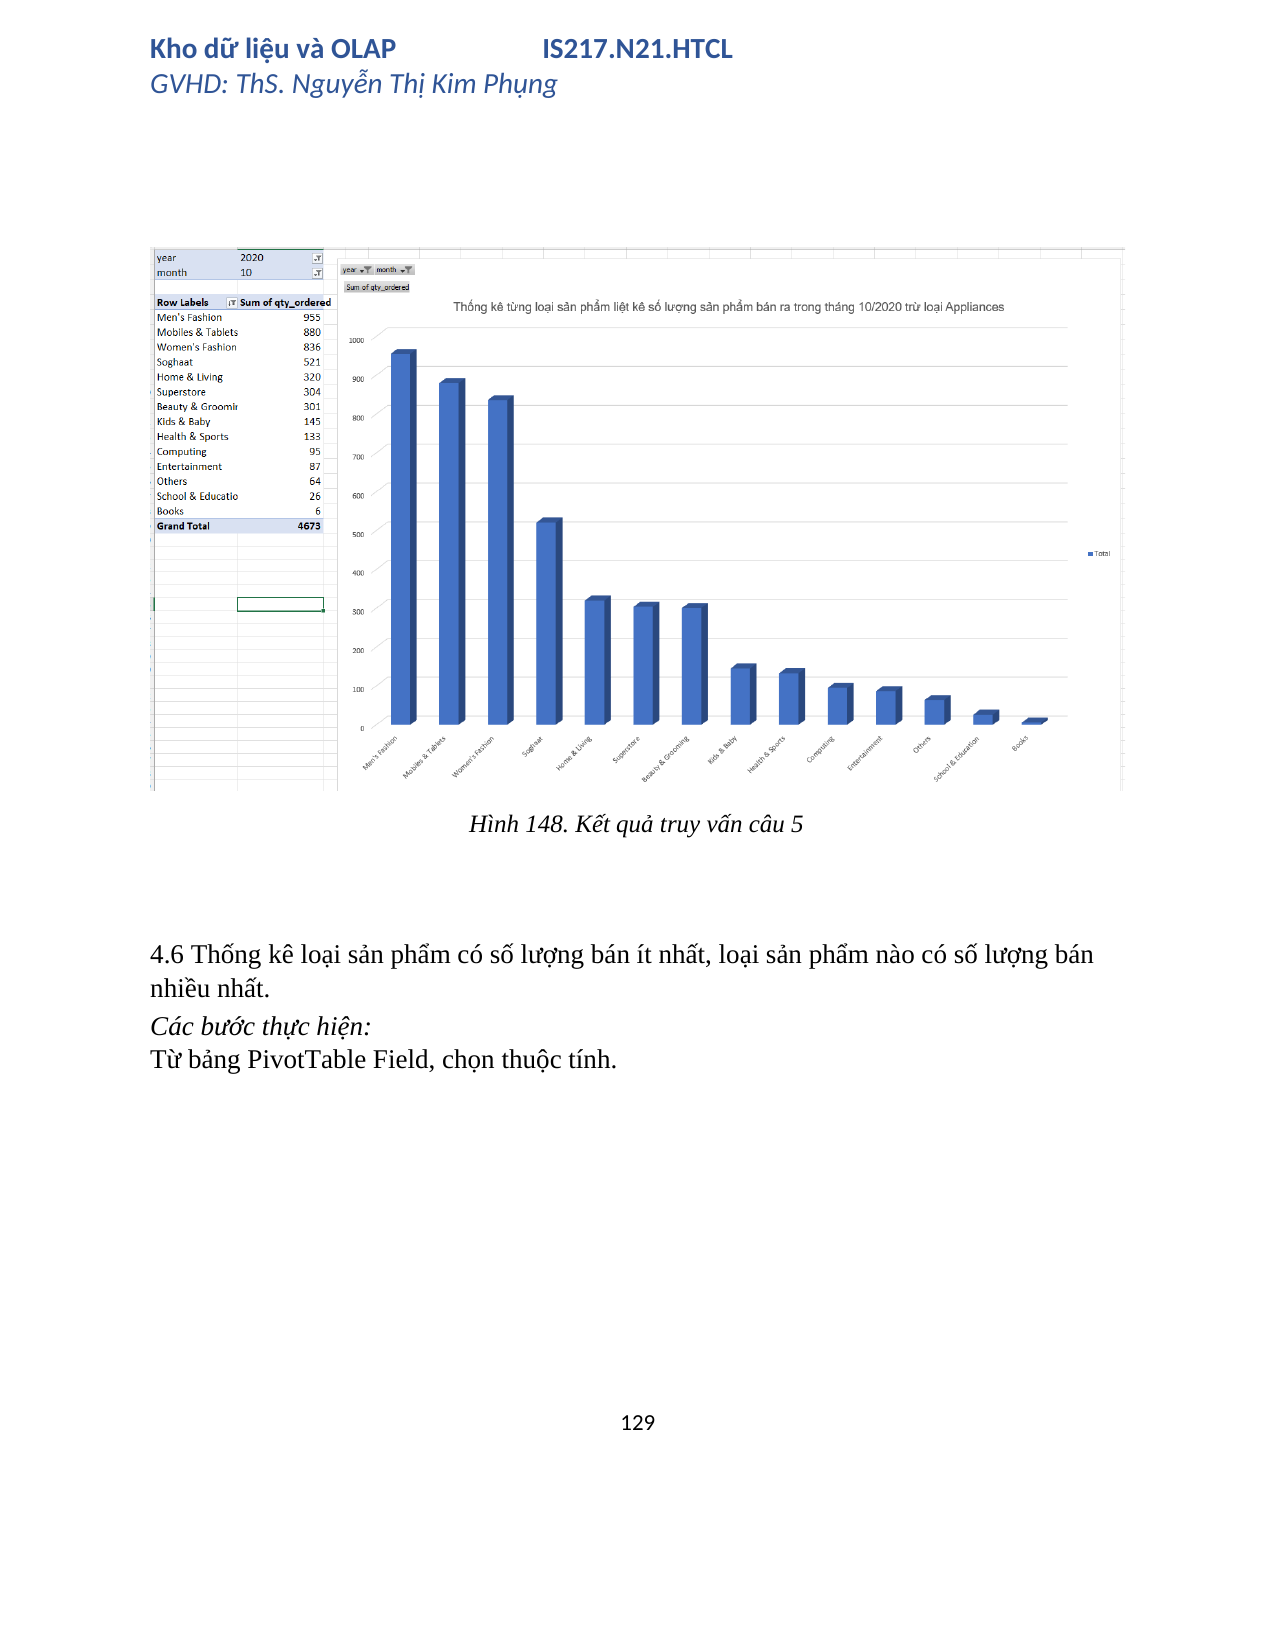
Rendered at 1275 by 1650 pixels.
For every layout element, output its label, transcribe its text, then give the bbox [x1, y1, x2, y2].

picture [150, 247, 1125, 791]
subtitle Các bước thực hiện: [150, 1010, 1125, 1041]
text Từ bảng PivotTable Field, chọn thuộc tính. [150, 1043, 1125, 1074]
text Hình 148. Kết quả truy vấn câu 5 [150, 809, 1125, 838]
subtitle 4.6 Thống kê loại sản phẩm có số lượng bán ít nhất, loại sản phẩm nào có số lượng bán nhiều nhất. [150, 938, 1125, 1003]
